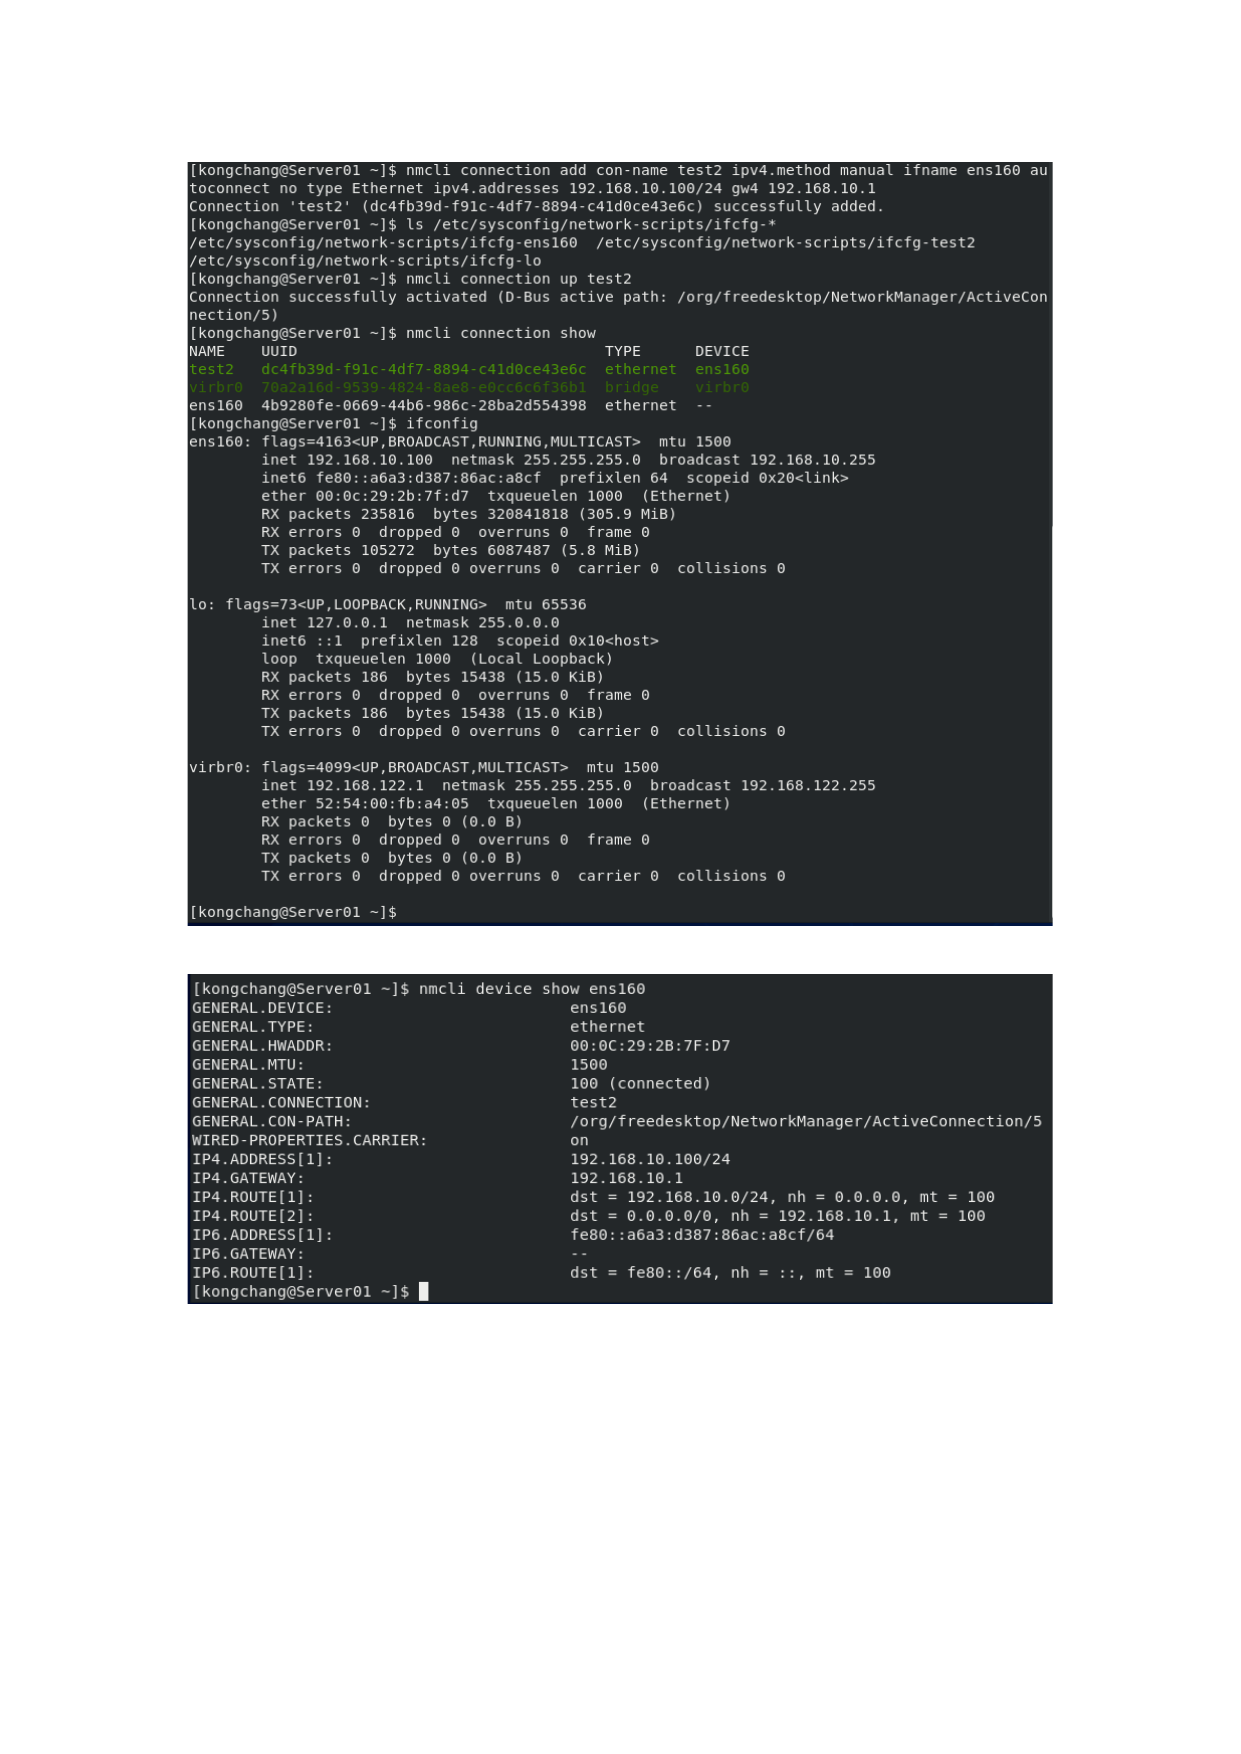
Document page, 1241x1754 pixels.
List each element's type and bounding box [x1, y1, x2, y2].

picture [187, 974, 1053, 1304]
picture [187, 162, 1053, 926]
